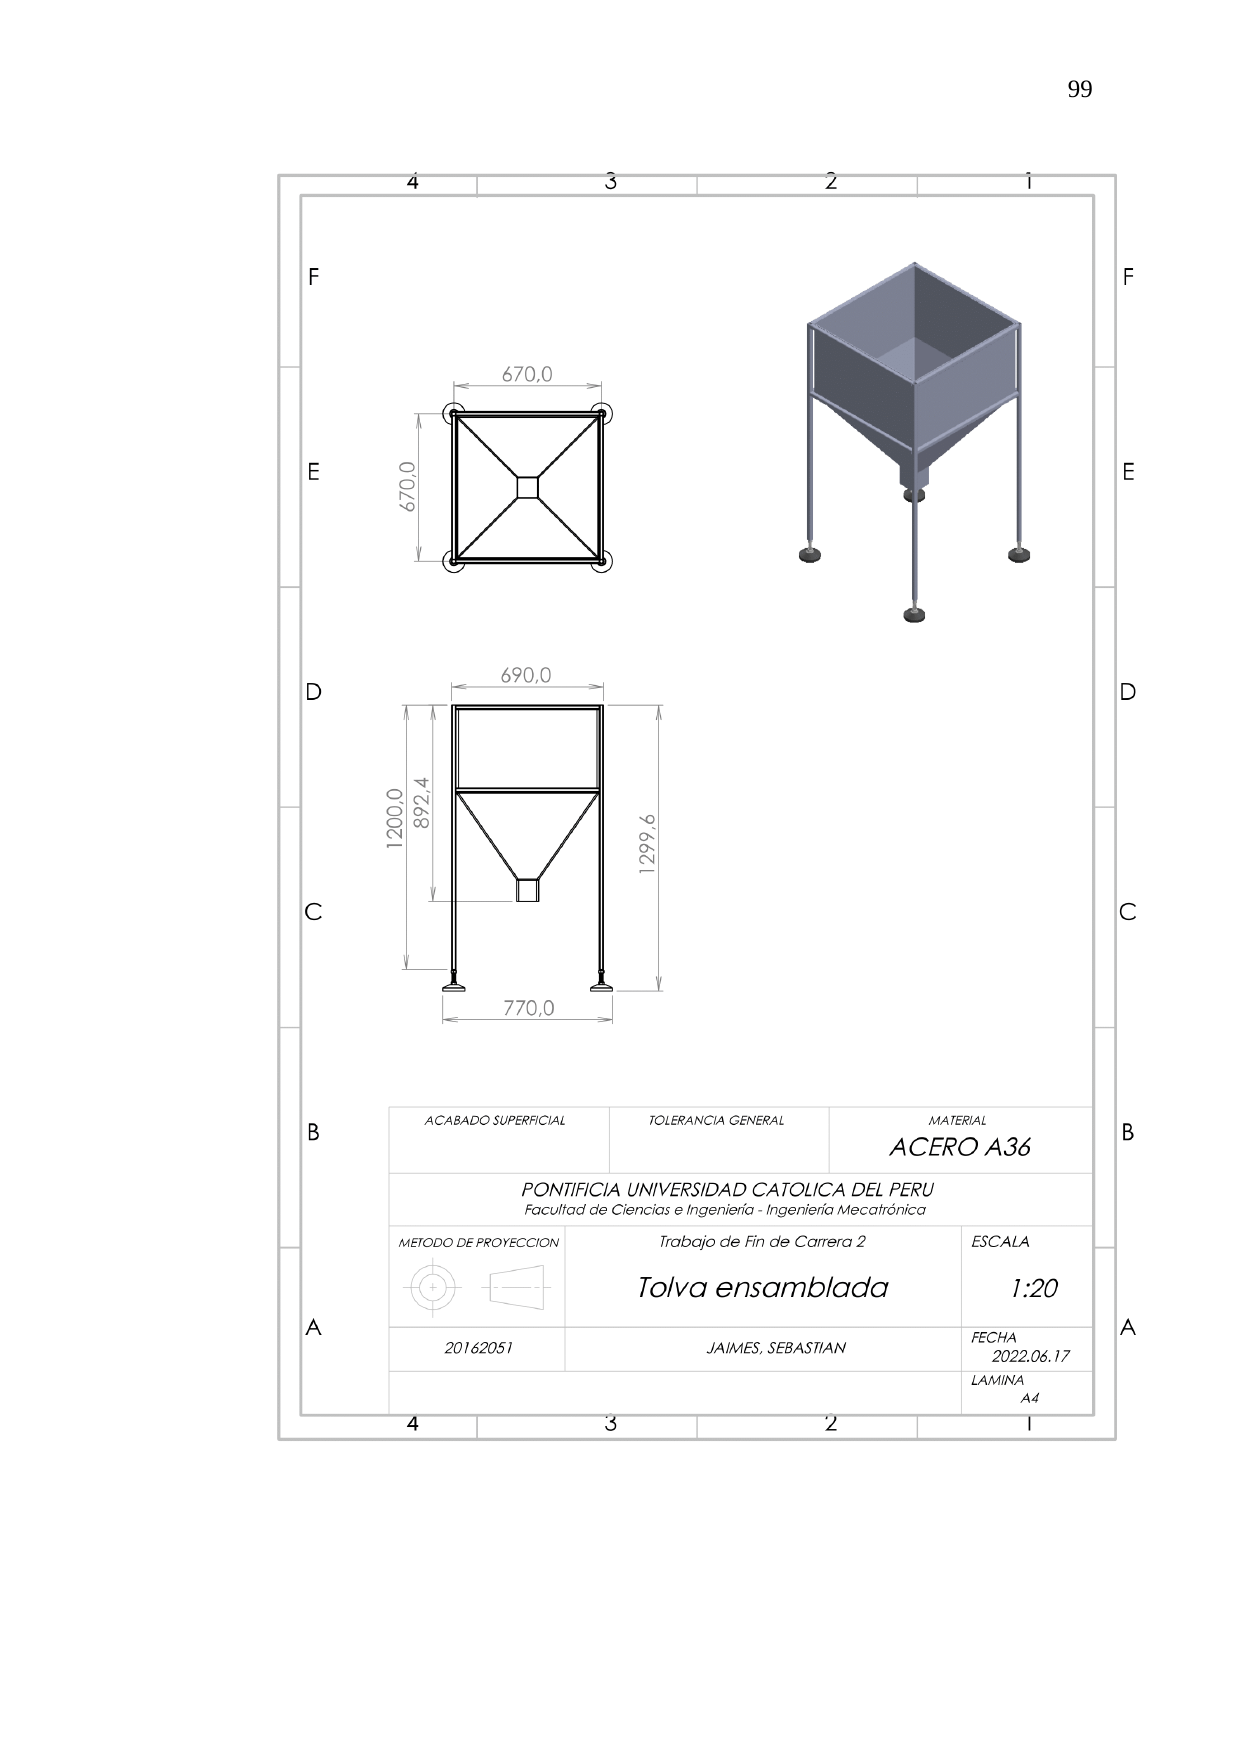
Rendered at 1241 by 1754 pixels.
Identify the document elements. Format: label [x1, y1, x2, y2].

picture [236, 147, 1161, 1455]
